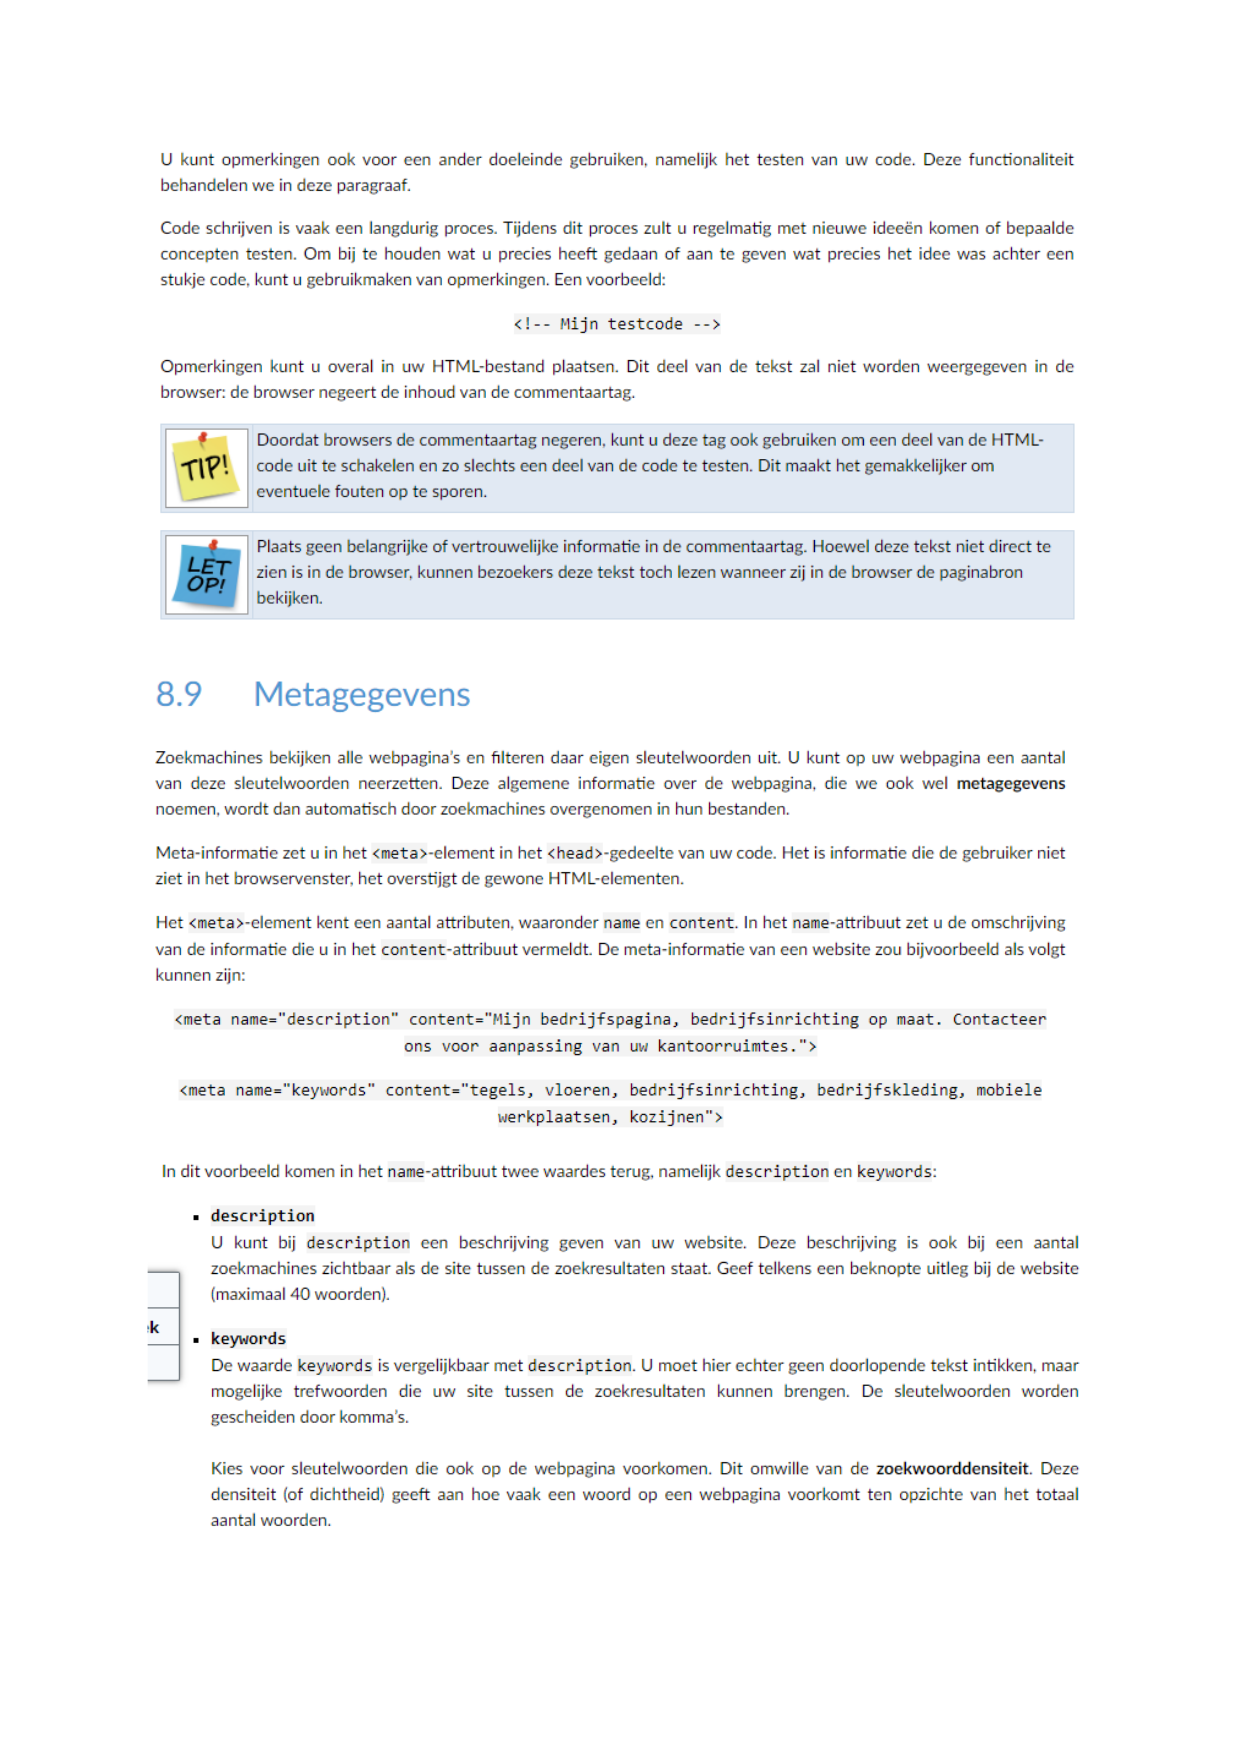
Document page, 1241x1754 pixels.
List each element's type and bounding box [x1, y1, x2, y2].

picture [147, 147, 1093, 638]
picture [147, 1160, 1093, 1542]
picture [147, 656, 1093, 1142]
